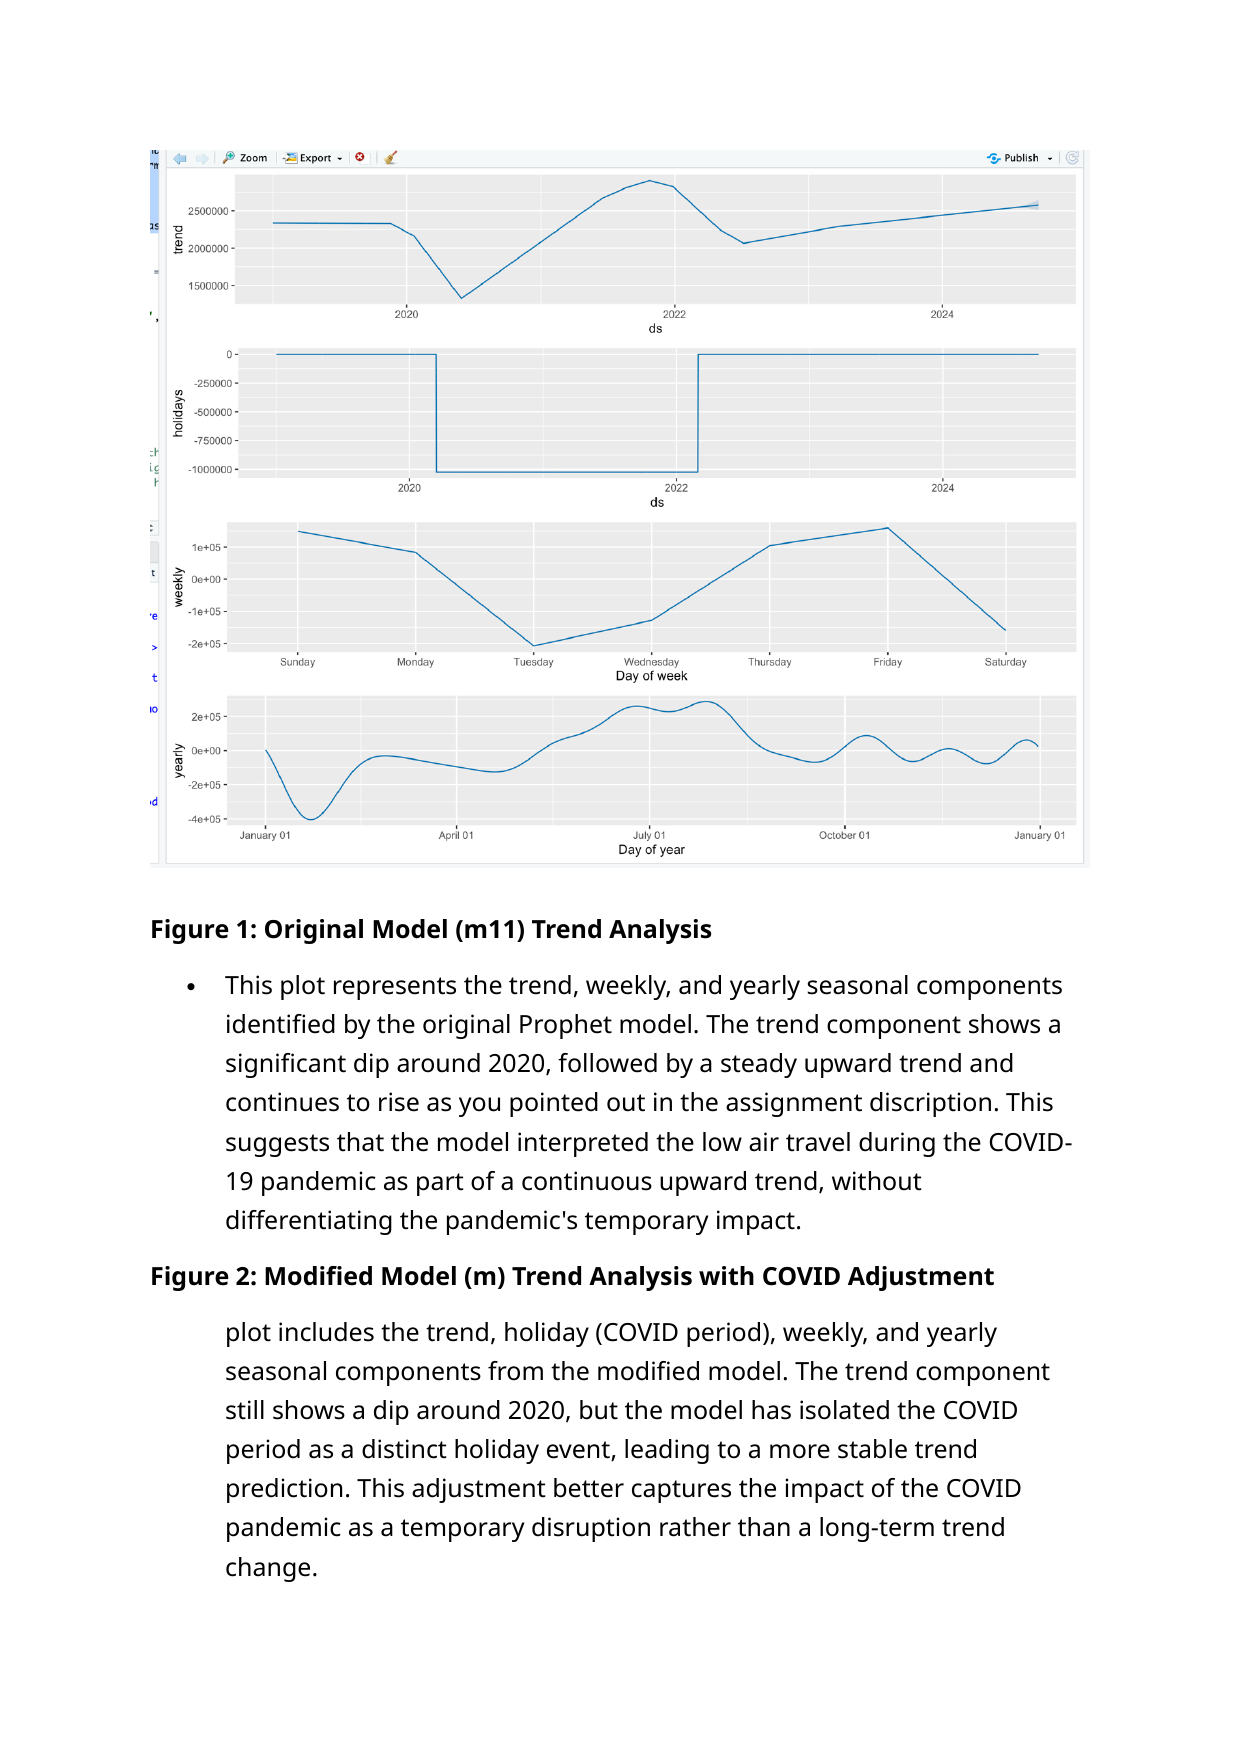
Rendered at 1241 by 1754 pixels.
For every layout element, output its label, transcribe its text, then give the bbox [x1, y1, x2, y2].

text Figure 2: Modified Model (m) Trend Analysis with COVID Adjustment [150, 1258, 1090, 1292]
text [225, 1314, 1090, 1583]
text Figure 1: Original Model (m11) Trend Analysis [150, 868, 1090, 946]
picture [150, 150, 1091, 868]
list This plot represents the trend, weekly, and yearly seasonal components identified by the original Prophet model. The trend component shows a significant dip around 2020, followed by a steady upward trend and continues to rise as you pointed out in the assignment discription. This suggests that the model interpreted the low air travel during the COVID-19 pandemic as part of a continuous upward trend, without differentiating the pandemic's temporary impact. [187, 967, 1090, 1237]
